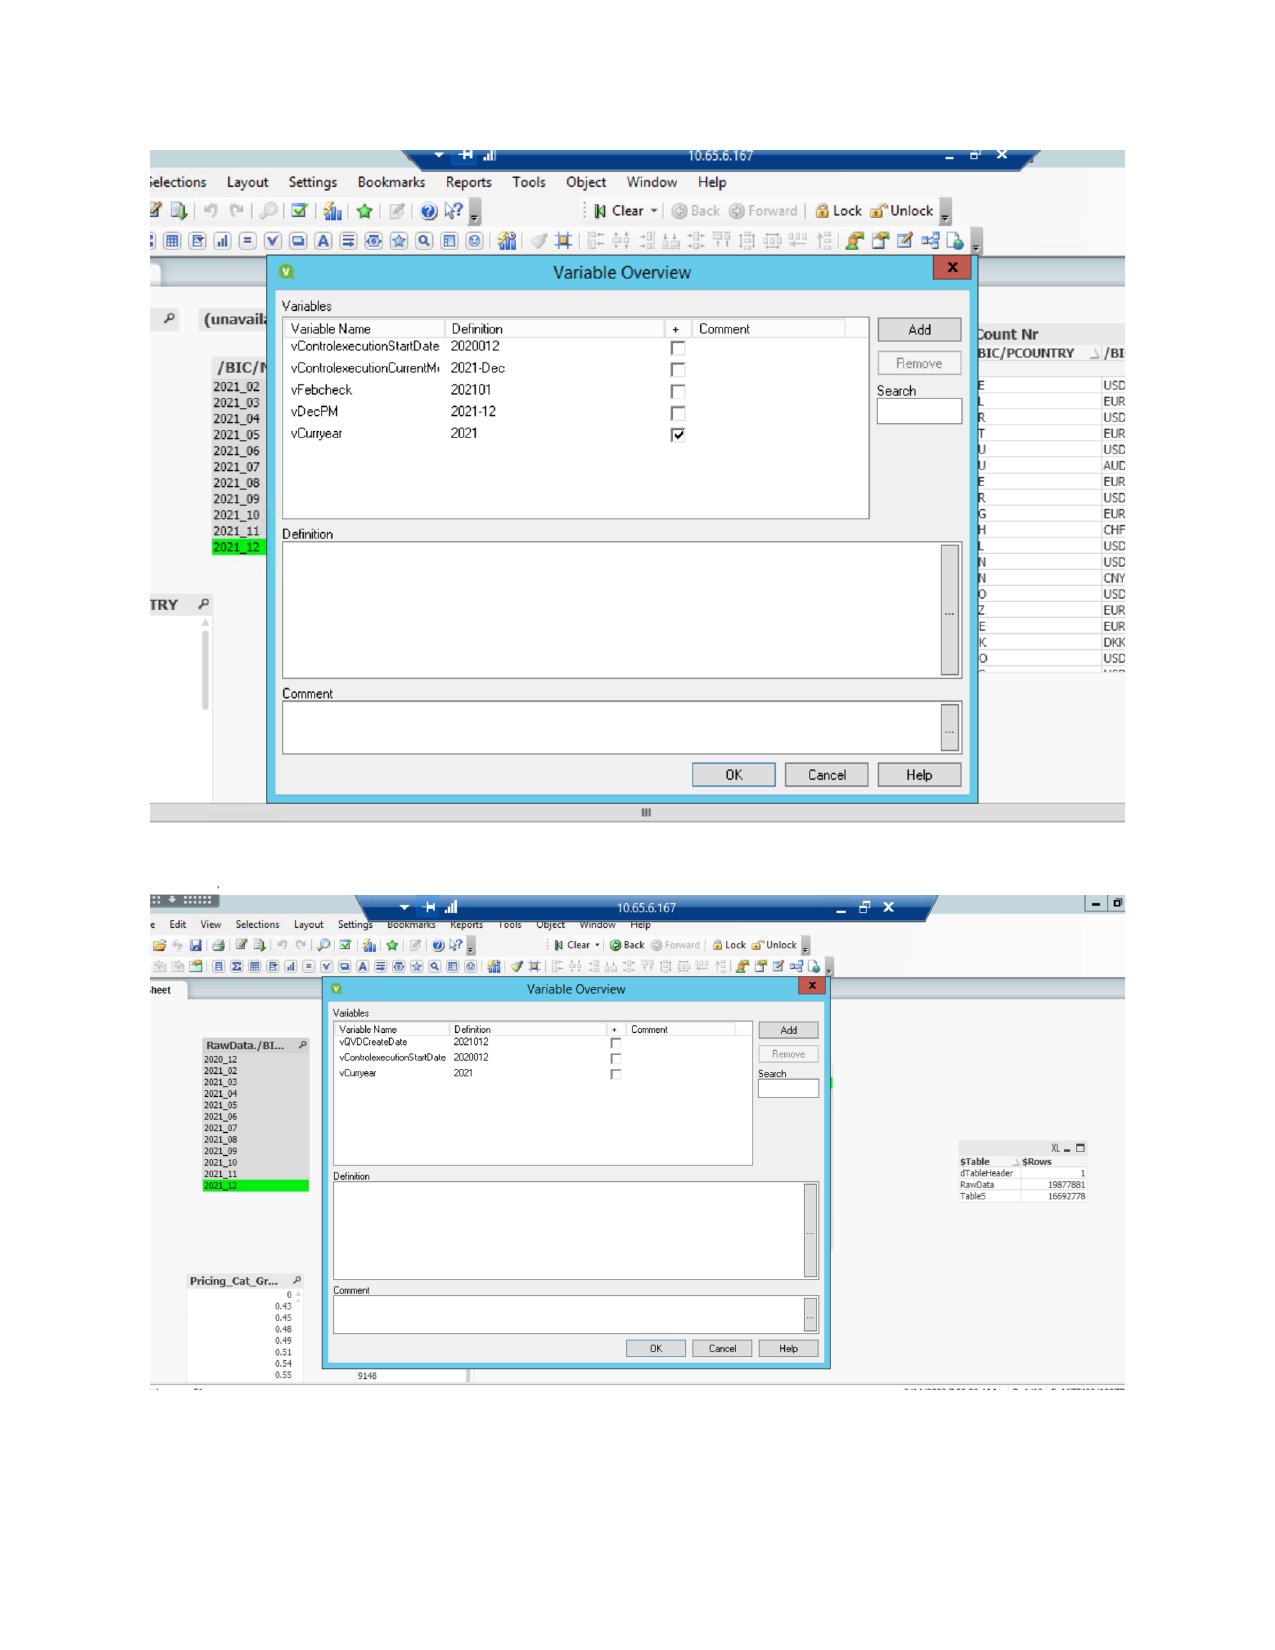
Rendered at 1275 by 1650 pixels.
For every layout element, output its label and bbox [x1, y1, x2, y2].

picture [150, 150, 1125, 823]
picture [150, 886, 1125, 1390]
